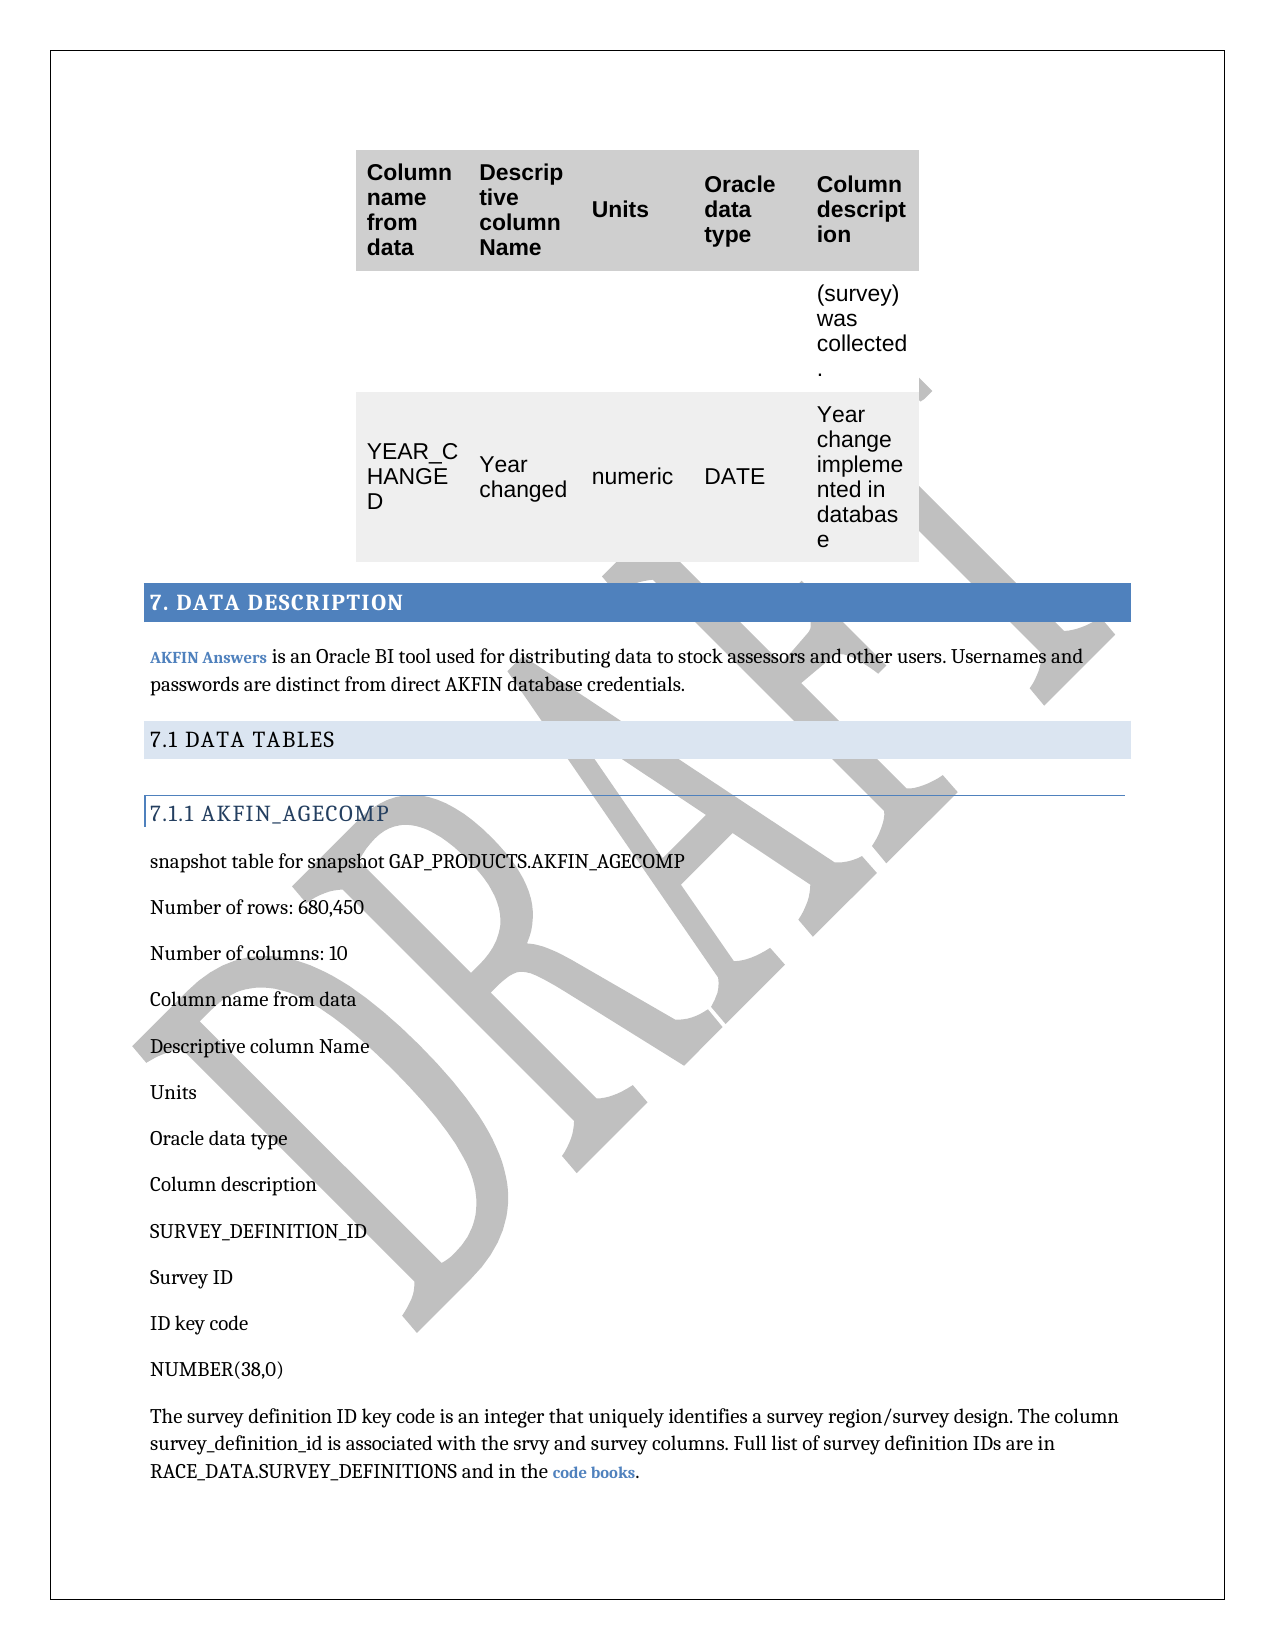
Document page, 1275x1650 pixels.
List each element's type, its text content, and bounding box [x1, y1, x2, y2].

table_header Units [581, 150, 694, 271]
table_header Oracle data type [694, 150, 806, 271]
text Number of columns: 10 [150, 942, 1125, 966]
table_header Descriptive column Name [469, 150, 581, 271]
text SURVEY_DEFINITION_ID [150, 1219, 1125, 1243]
text The survey definition ID key code is an integer that uniquely identifies a survey region/survey design. The column survey_definition_id is associated with the srvy and survey columns. Full list of survey definition IDs are in RACE_DATA.SURVEY_DEFINITIONS and in the code books. [150, 1404, 1125, 1483]
subtitle 7.1 Data tables [150, 727, 1125, 753]
table_header Column description [806, 150, 919, 271]
text Column name from data [150, 988, 1125, 1012]
text Units [150, 1081, 1125, 1104]
text Number of rows: 680,450 [150, 896, 1125, 919]
text snapshot table for snapshot GAP_PRODUCTS.AKFIN_AGECOMP [150, 849, 1125, 873]
text AKFIN Answers is an Oracle BI tool used for distributing data to stock assessors and other users. Usernames and passwords are distinct from direct AKFIN database credentials. [150, 645, 1125, 696]
subtitle 7.1.1 AKFIN_AGECOMP [146, 796, 1125, 827]
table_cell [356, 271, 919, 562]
subtitle 7. Data description [150, 590, 1125, 616]
table_header Column name from data [356, 150, 469, 271]
text Survey ID [150, 1266, 1125, 1289]
text NUMBER(38,0) [150, 1358, 1125, 1382]
text Oracle data type [150, 1127, 1125, 1151]
text Column description [150, 1173, 1125, 1197]
text Descriptive column Name [150, 1034, 1125, 1058]
text ID key code [150, 1312, 1125, 1336]
